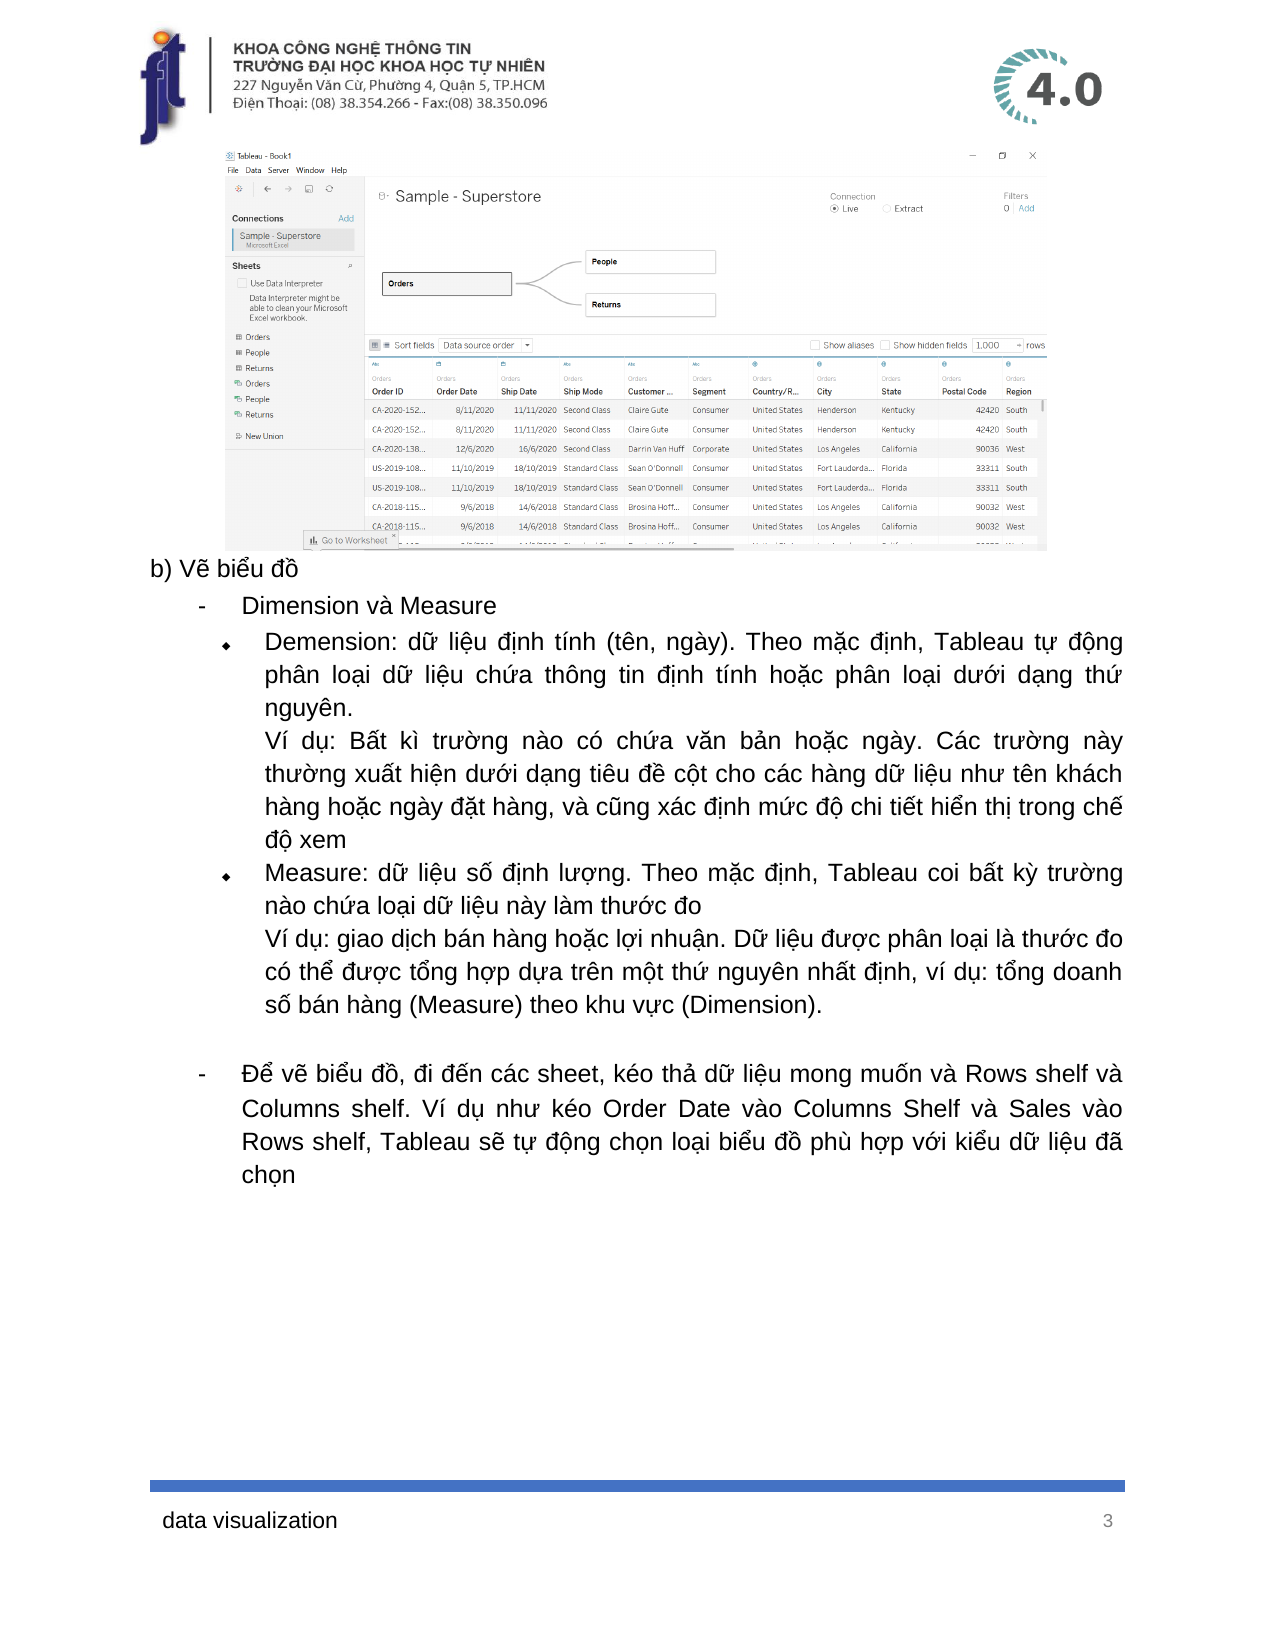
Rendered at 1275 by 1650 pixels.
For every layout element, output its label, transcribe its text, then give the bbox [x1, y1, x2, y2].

list Dimension và Measure [198, 587, 1125, 621]
list Demension: dữ liệu định tính (tên, ngày). Theo mặc định, Tableau tự động phân loại dữ liệu chứa thông tin định tính hoặc phân loại dưới dạng thứ nguyên. [221, 627, 1125, 721]
list Ví dụ: Bất kì trường nào có chứa văn bản hoặc ngày. Các trường này thường xuất hiện dưới dạng tiêu đề cột cho các hàng dữ liệu như tên khách hàng hoặc ngày đặt hàng, và cũng xác định mức độ chi tiết hiển thị trong chế độ xem [264, 726, 1125, 853]
list Measure: dữ liệu số định lượng. Theo mặc định, Tableau coi bất kỳ trường nào chứa loại dữ liệu này làm thước đo [221, 858, 1125, 919]
picture [985, 41, 1108, 126]
picture [117, 21, 1047, 551]
list Vẽ biểu đồ [150, 554, 1125, 583]
list Để vẽ biểu đồ, đi đến các sheet, kéo thả dữ liệu mong muốn và Rows shelf và Columns shelf. Ví dụ như kéo Order Date vào Columns Shelf và Sales vào Rows shelf, Tableau sẽ tự động chọn loại biểu đồ phù hợp với kiểu dữ liệu đã chọn [198, 1056, 1125, 1189]
list Ví dụ: giao dịch bán hàng hoặc lợi nhuận. Dữ liệu được phân loại là thước đo có thể được tổng hợp dựa trên một thứ nguyên nhất định, ví dụ: tổng doanh số bán hàng (Measure) theo khu vực (Dimension). [264, 924, 1125, 1018]
